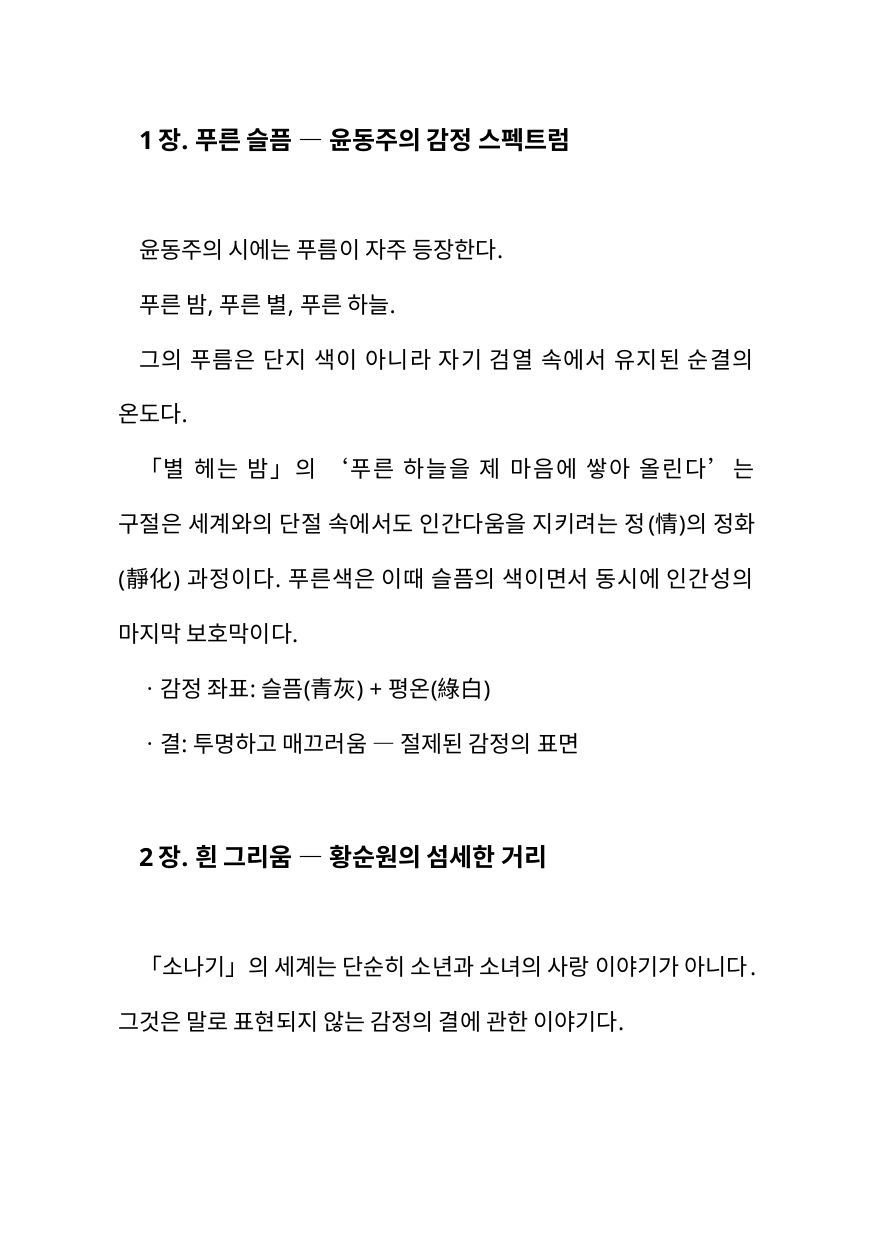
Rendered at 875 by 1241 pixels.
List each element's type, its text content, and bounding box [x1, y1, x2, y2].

text ㆍ결: 투명하고 매끄러움 ― 절제된 감정의 표면 [110, 724, 764, 759]
text 1장. 푸른 슬픔 ― 윤동주의 감정 스펙트럼 [110, 118, 764, 156]
text 푸른 밤, 푸른 별, 푸른 하늘. [110, 284, 764, 320]
text 「소나기」의 세계는 단순히 소년과 소녀의 사랑 이야기가 아니다. 그것은 말로 표현되지 않는 감정의 결에 관한 이야기다. [110, 946, 764, 1039]
text 윤동주의 시에는 푸름이 자주 등장한다. [110, 229, 764, 265]
text ㆍ감정 좌표: 슬픔(青灰) + 평온(綠白) [110, 669, 764, 704]
text 「별 헤는 밤」의 ‘푸른 하늘을 제 마음에 쌓아 올린다’는 구절은 세계와의 단절 속에서도 인간다움을 지키려는 정(情)의 정화(靜化) 과정이다. 푸른색은 이때 슬픔의 색이면서 동시에 인간성의 마지막 보호막이다. [110, 449, 764, 649]
text 그의 푸름은 단지 색이 아니라 자기 검열 속에서 유지된 순결의 온도다. [110, 339, 764, 430]
text 2장. 흰 그리움 ― 황순원의 섬세한 거리 [110, 835, 764, 873]
